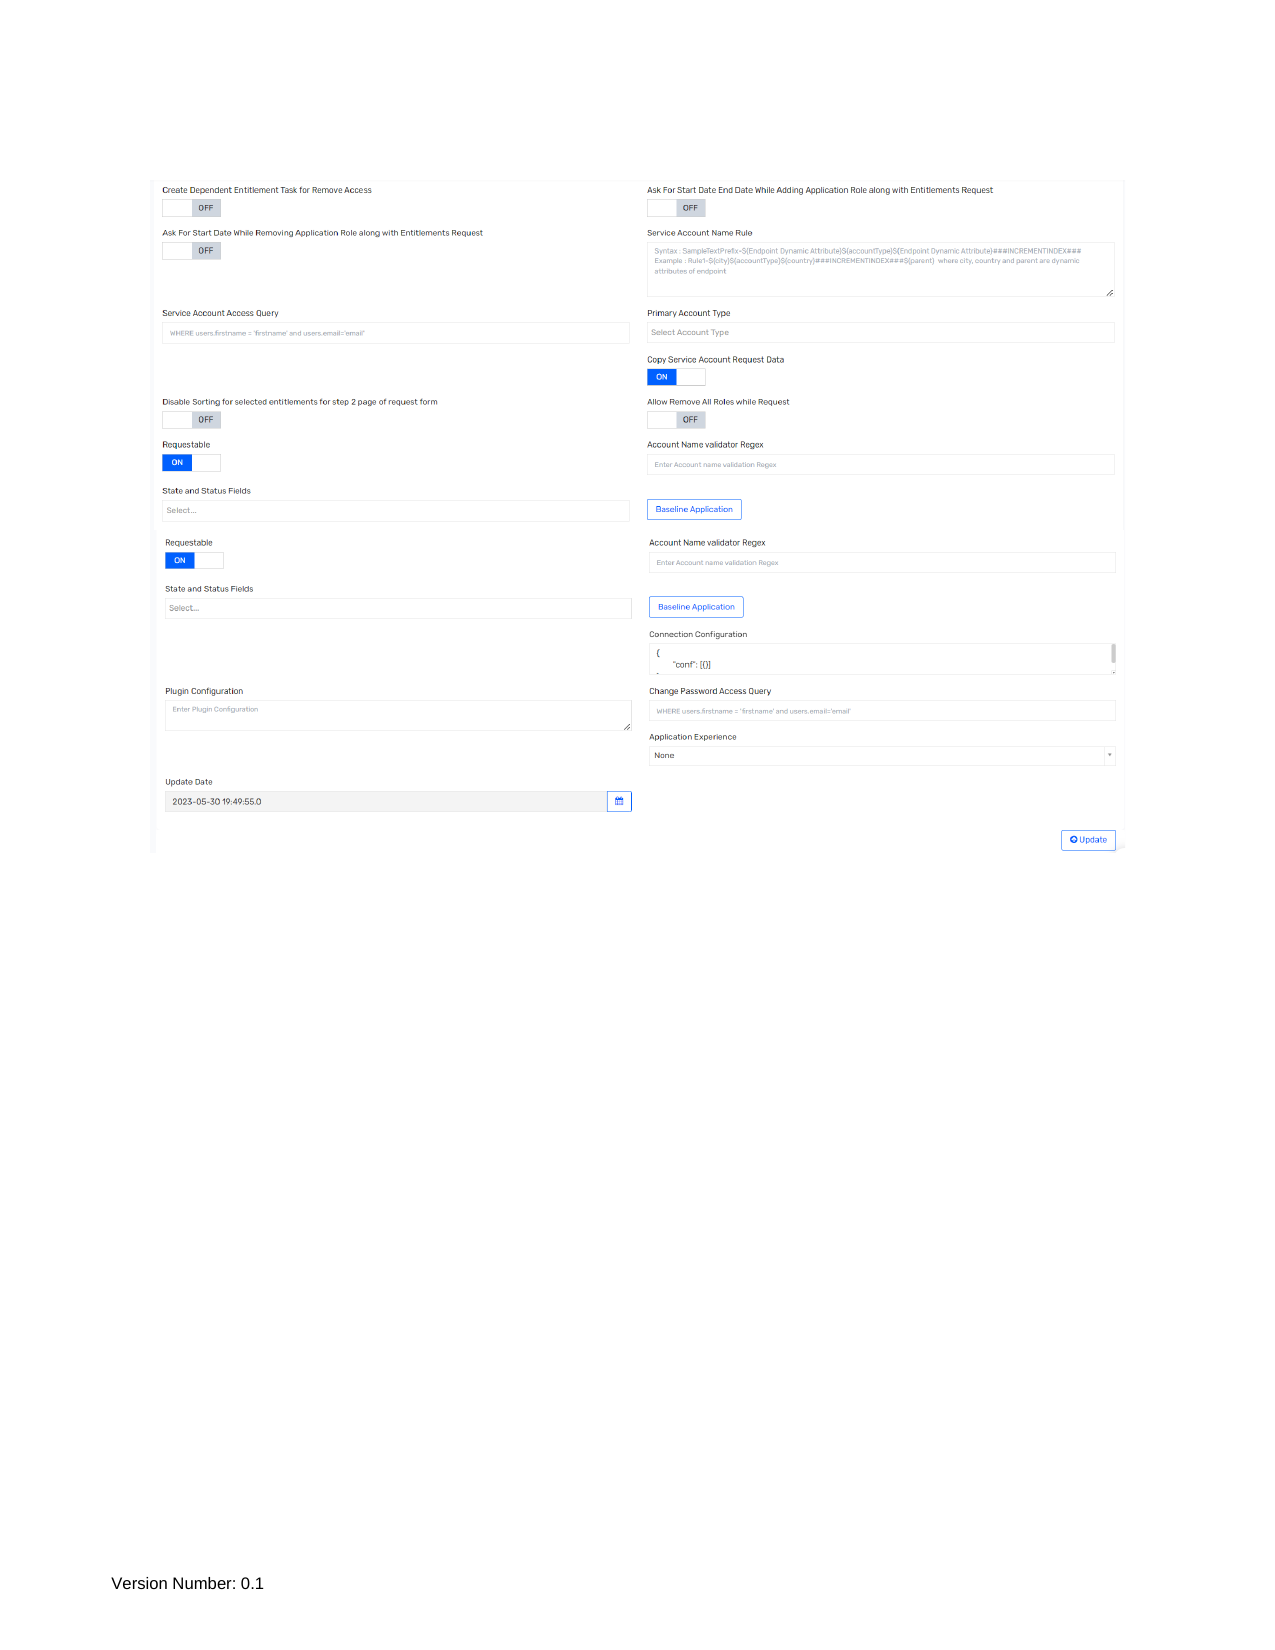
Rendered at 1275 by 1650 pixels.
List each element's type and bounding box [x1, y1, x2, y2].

picture [150, 180, 1125, 853]
